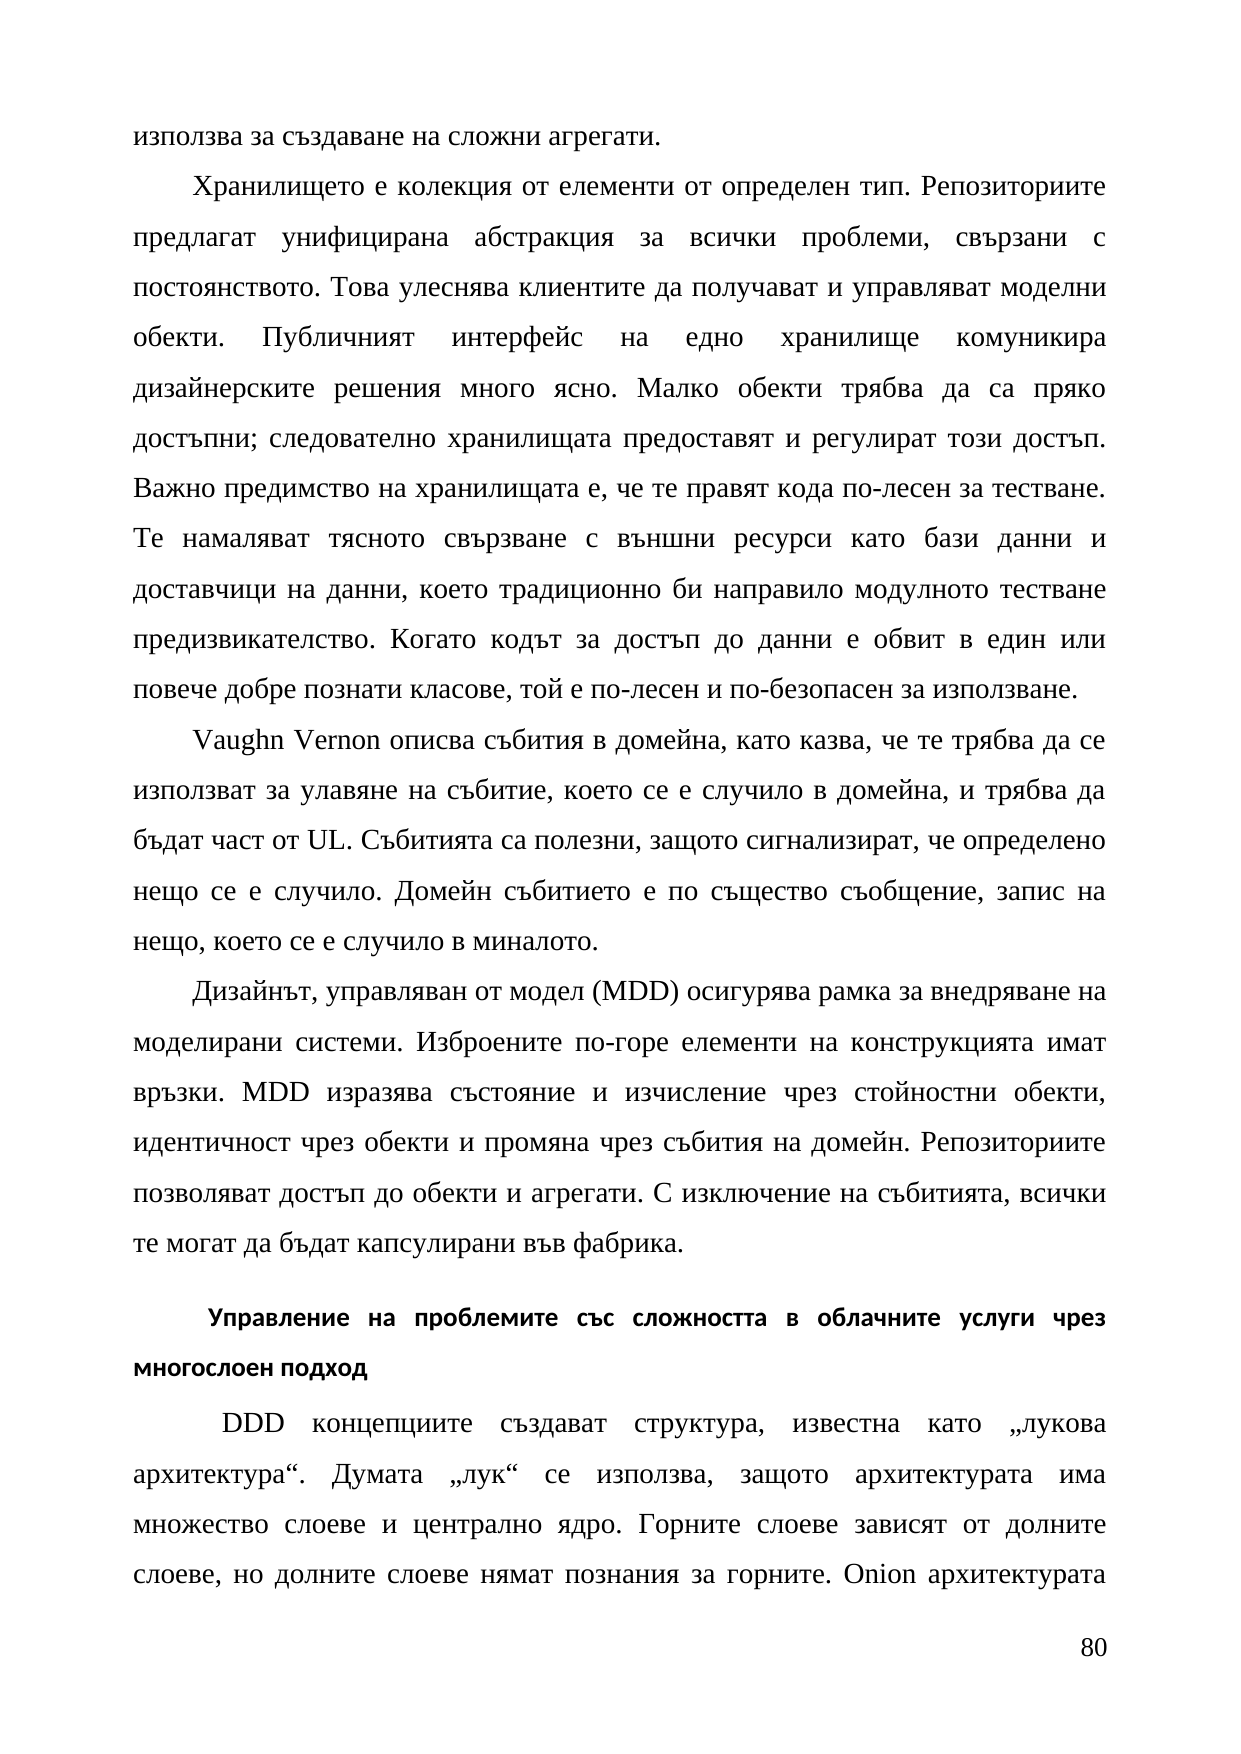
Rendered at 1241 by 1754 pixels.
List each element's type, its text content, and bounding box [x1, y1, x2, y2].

subtitle Управление на проблемите със сложността в облачните услуги чрез многослоен подход [133, 1300, 1107, 1383]
text Дизайнът, управляван от модел (MDD) осигурява рамка за внедряване на моделирани системи. Изброените по-горе елементи на конструкцията имат връзки. MDD изразява състояние и изчисление чрез стойностни обекти, идентичност чрез обекти и промяна чрез събития на домейн. Репозиториите позволяват достъп до обекти и агрегати. С изключение на събитията, всички те могат да бъдат капсулирани във фабрика. [133, 973, 1107, 1258]
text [133, 1406, 1107, 1590]
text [133, 118, 1107, 152]
text Vaughn Vernon описва събития в домейна, като казва, че те трябва да се използват за улавяне на събитие, което се е случило в домейна, и трябва да бъдат част от UL. Събитията са полезни, защото сигнализират, че определено нещо се е случило. Домейн събитието е по същество съобщение, запис на нещо, което се е случило в миналото. [133, 722, 1107, 957]
text Хранилището е колекция от елементи от определен тип. Репозиториите предлагат унифицирана абстракция за всички проблеми, свързани с постоянството. Това улеснява клиентите да получават и управляват моделни обекти. Публичният интерфейс на едно хранилище комуникира дизайнерските решения много ясно. Малко обекти трябва да са пряко достъпни; следователно хранилищата предоставят и регулират този достъп. Важно предимство на хранилищата е, че те правят кода по-лесен за тестване. Те намаляват тясното свързване с външни ресурси като бази данни и доставчици на данни, което традиционно би направило модулното тестване предизвикателство. Когато кодът за достъп до данни е обвит в един или повече добре познати класове, той е по-лесен и по-безопасен за използване. [133, 168, 1107, 705]
